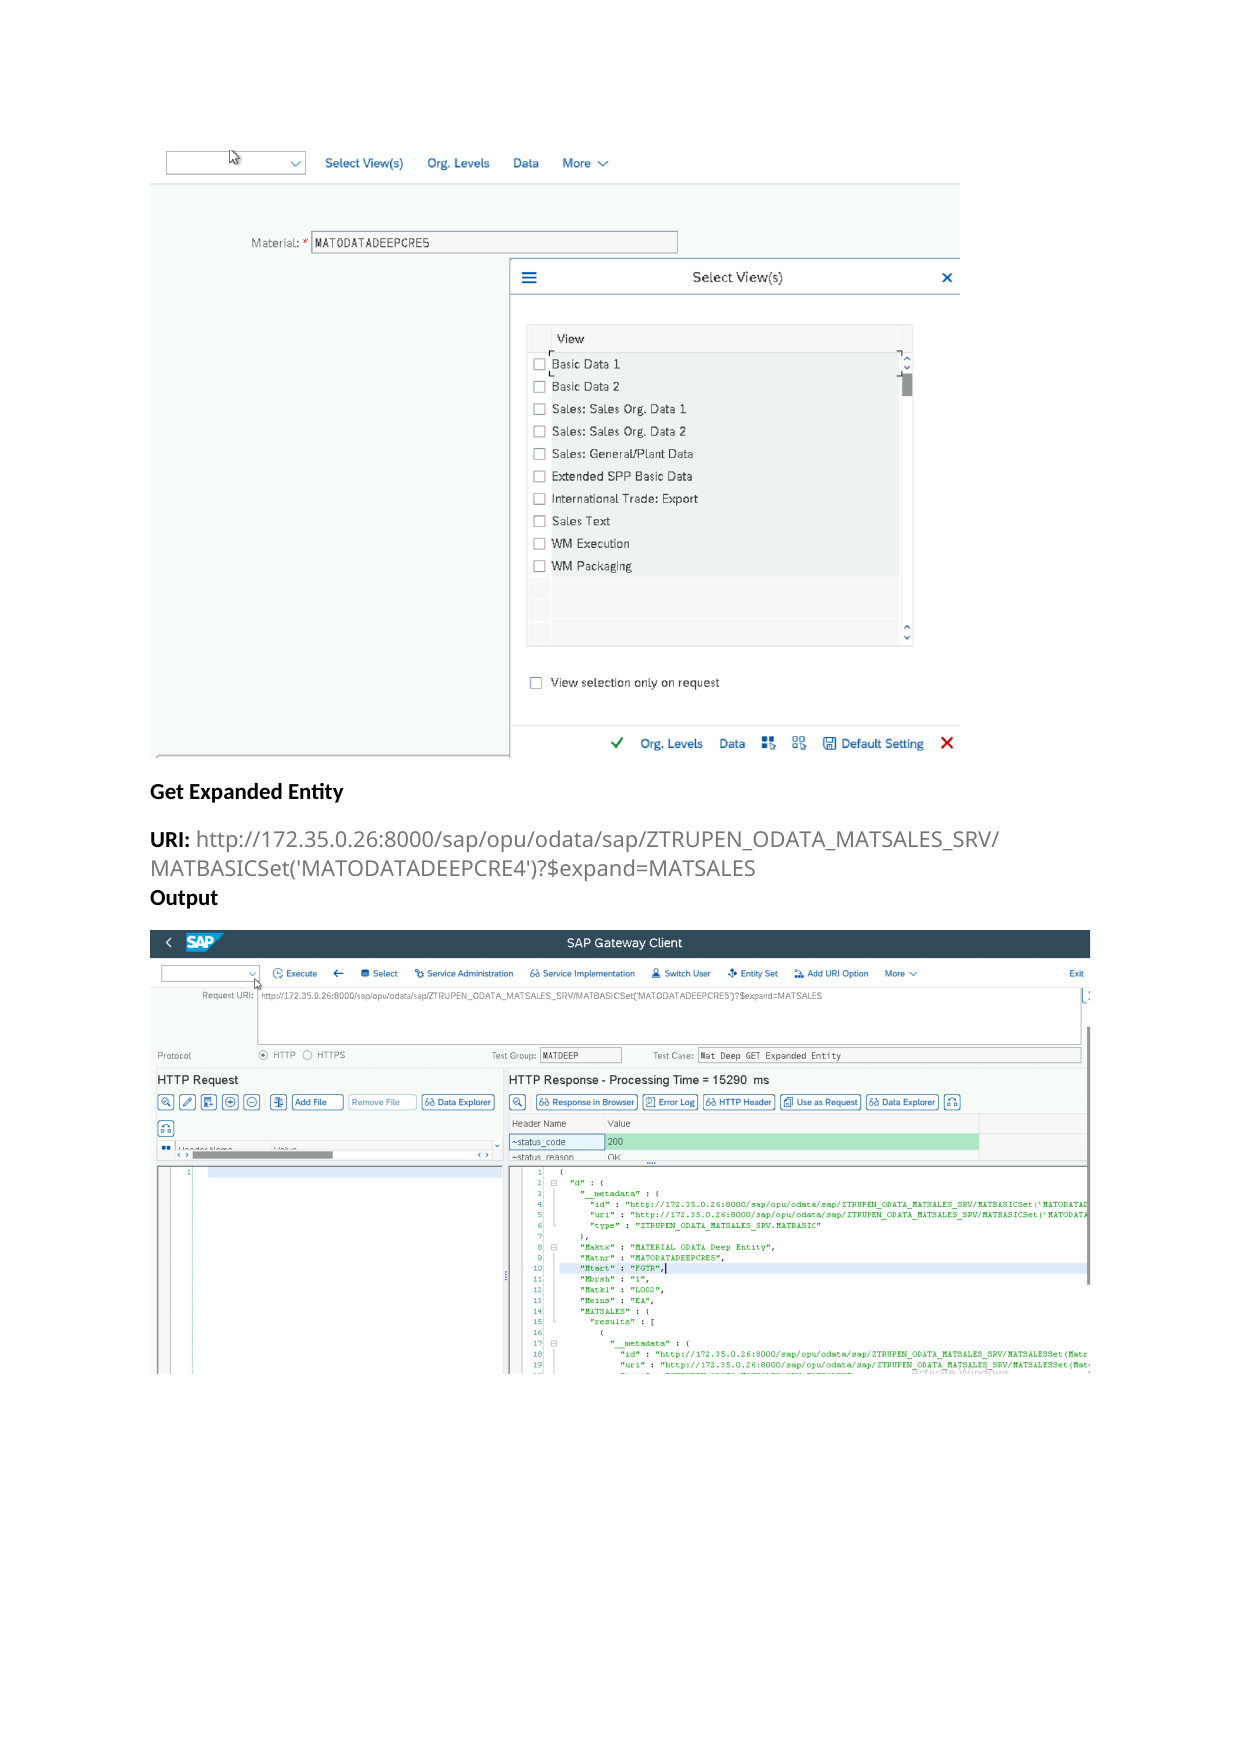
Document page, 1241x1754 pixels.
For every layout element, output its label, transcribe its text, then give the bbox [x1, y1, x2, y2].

text URI: http://172.35.0.26:8000/sap/opu/odata/sap/ZTRUPEN_ODATA_MATSALES_SRV/MATBASICSet('MATODATADEEPCRE4')?$expand=MATSALES [150, 824, 1090, 883]
picture [150, 150, 961, 758]
picture [150, 930, 1091, 1374]
text Get Expanded Entity [150, 777, 1090, 805]
text Output [150, 883, 1090, 911]
